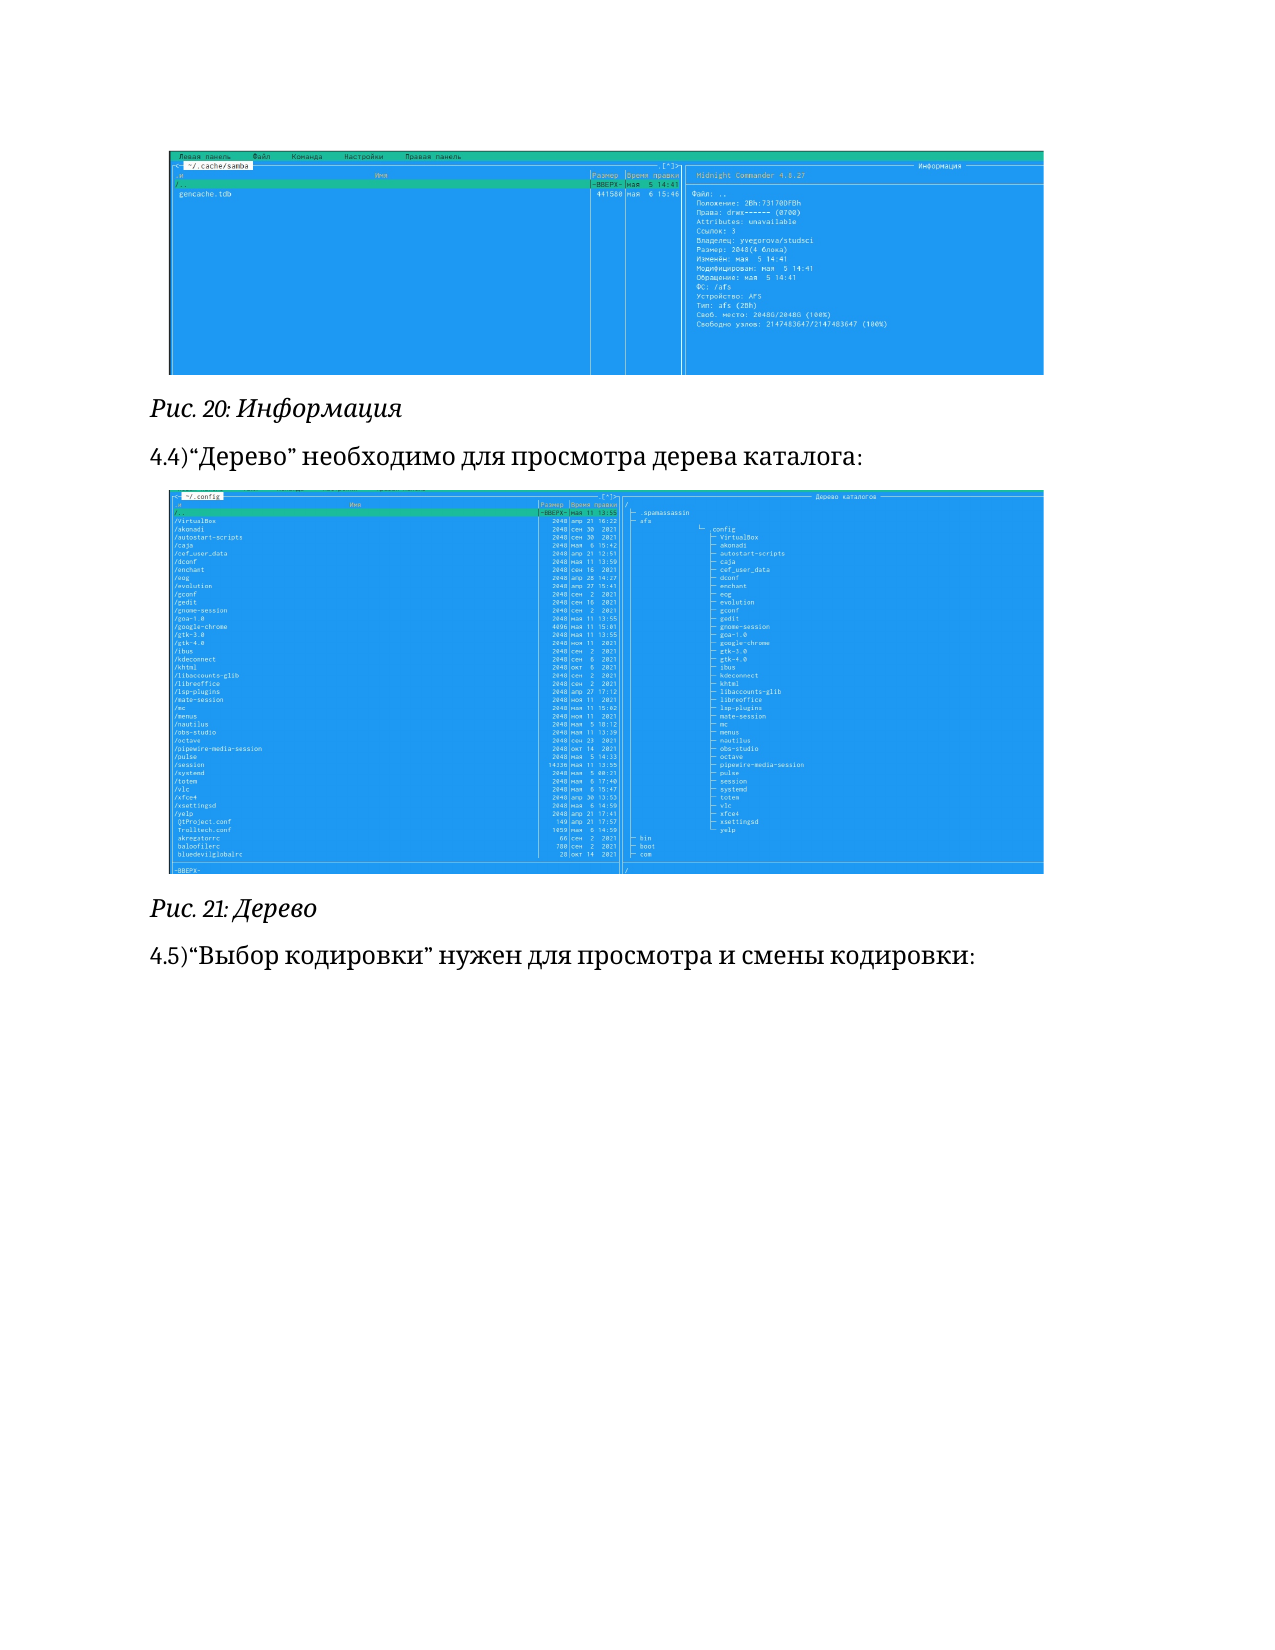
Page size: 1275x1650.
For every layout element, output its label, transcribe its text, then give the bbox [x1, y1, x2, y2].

text Рис. 20: Информация [150, 395, 1125, 424]
text 4.5)“Выбор кодировки” нужен для просмотра и смены кодировки: [150, 942, 1125, 971]
picture [168, 490, 1044, 874]
text 4.4)“Дерево” необходимо для просмотра дерева каталога: [150, 442, 1125, 471]
picture [168, 150, 1044, 375]
text Рис. 21: Дерево [150, 895, 1125, 923]
